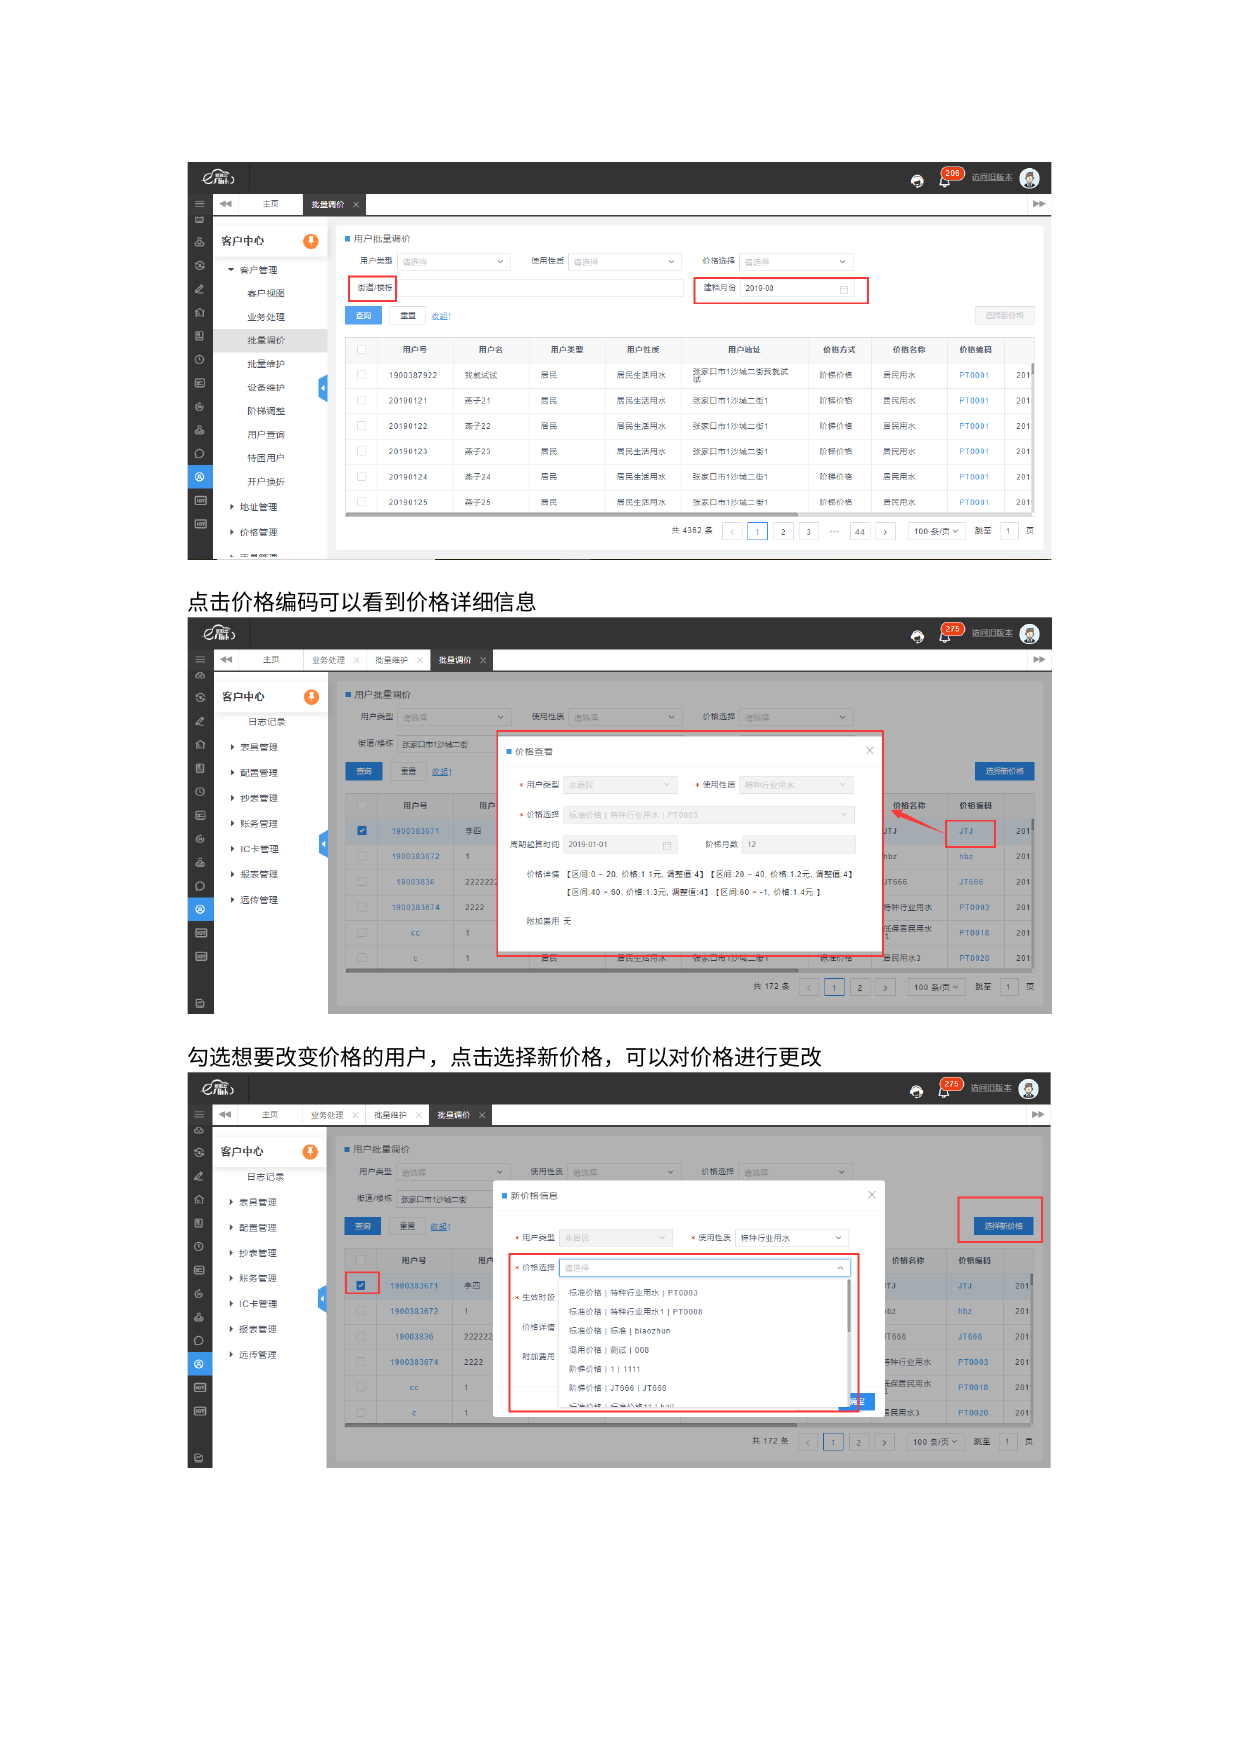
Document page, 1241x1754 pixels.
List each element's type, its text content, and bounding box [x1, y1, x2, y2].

text 勾选想要改变价格的用户，点击选择新价格，可以对价格进行更改 [187, 1039, 1053, 1072]
picture [187, 162, 1052, 560]
text 点击价格编码可以看到价格详细信息 [187, 584, 1053, 617]
picture [187, 1072, 1051, 1468]
picture [187, 617, 1052, 1014]
